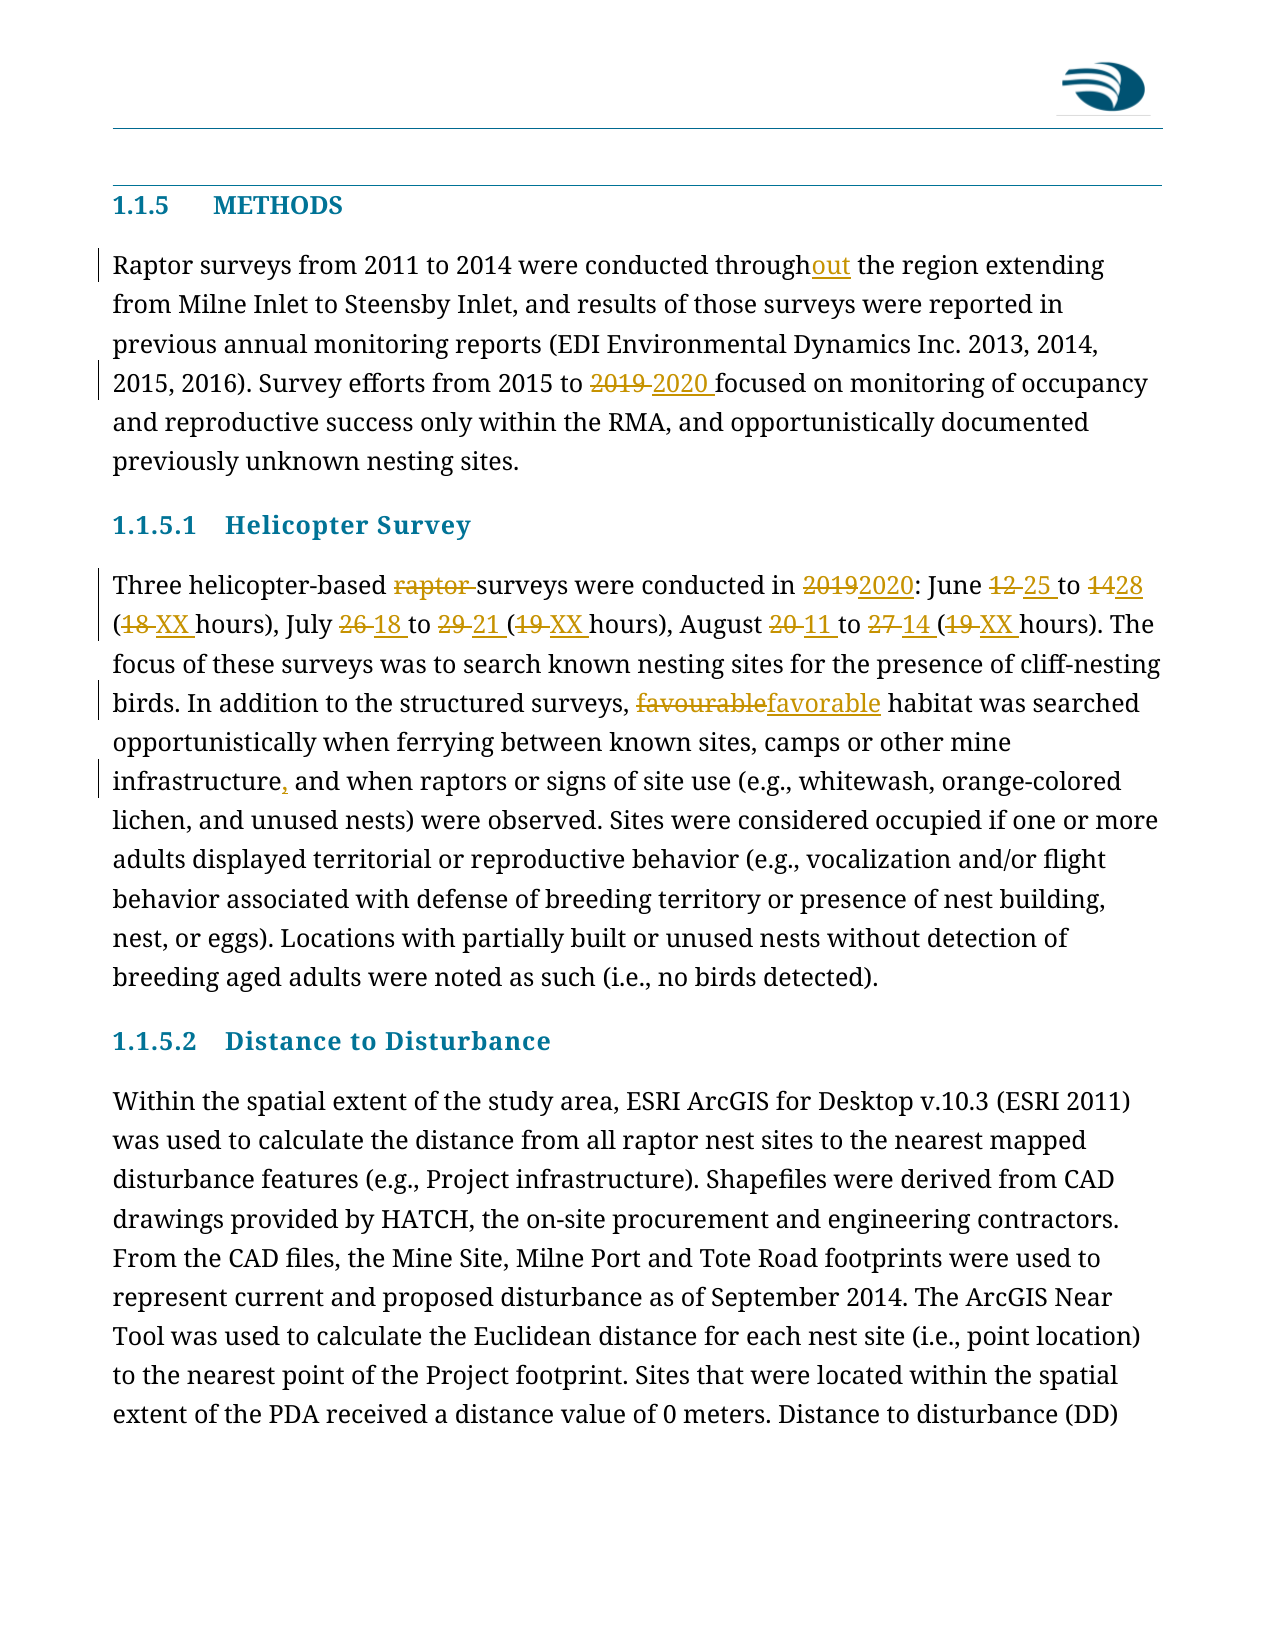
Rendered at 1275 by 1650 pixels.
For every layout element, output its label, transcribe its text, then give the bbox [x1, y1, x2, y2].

text Three helicopter-based surveys were conducted in : June to (hours), July to (hours), August to (hours). The focus of these surveys was to search known nesting sites for the presence of cliff-nesting birds. In addition to the structured surveys, habitat was searched opportunistically when ferrying between known sites, camps or other mine infrastructure and when raptors or signs of site use (e.g., whitewash, orange-colored lichen, and unused nests) were observed. Sites were considered occupied if one or more adults displayed territorial or reproductive behavior (e.g., vocalization and/or flight behavior associated with defense of breeding territory or presence of nest building, nest, or eggs). Locations with partially built or unused nests without detection of breeding aged adults were noted as such (i.e., no birds detected). [112, 568, 1162, 994]
subtitle Methods [112, 186, 1162, 222]
subtitle Helicopter Survey [112, 508, 1162, 542]
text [112, 1084, 1162, 1431]
text Raptor surveys from 2011 to 2014 were conducted through the region extending from Milne Inlet to Steensby Inlet, and results of those surveys were reported in previous annual monitoring reports (EDI Environmental Dynamics Inc. 2013, 2014, 2015, 2016). Survey efforts from 2015 to focused on monitoring of occupancy and reproductive success only within the RMA, and opportunistically documented previously unknown nesting sites. [112, 248, 1162, 478]
subtitle Distance to Disturbance [112, 1024, 1162, 1058]
picture [1056, 60, 1151, 116]
